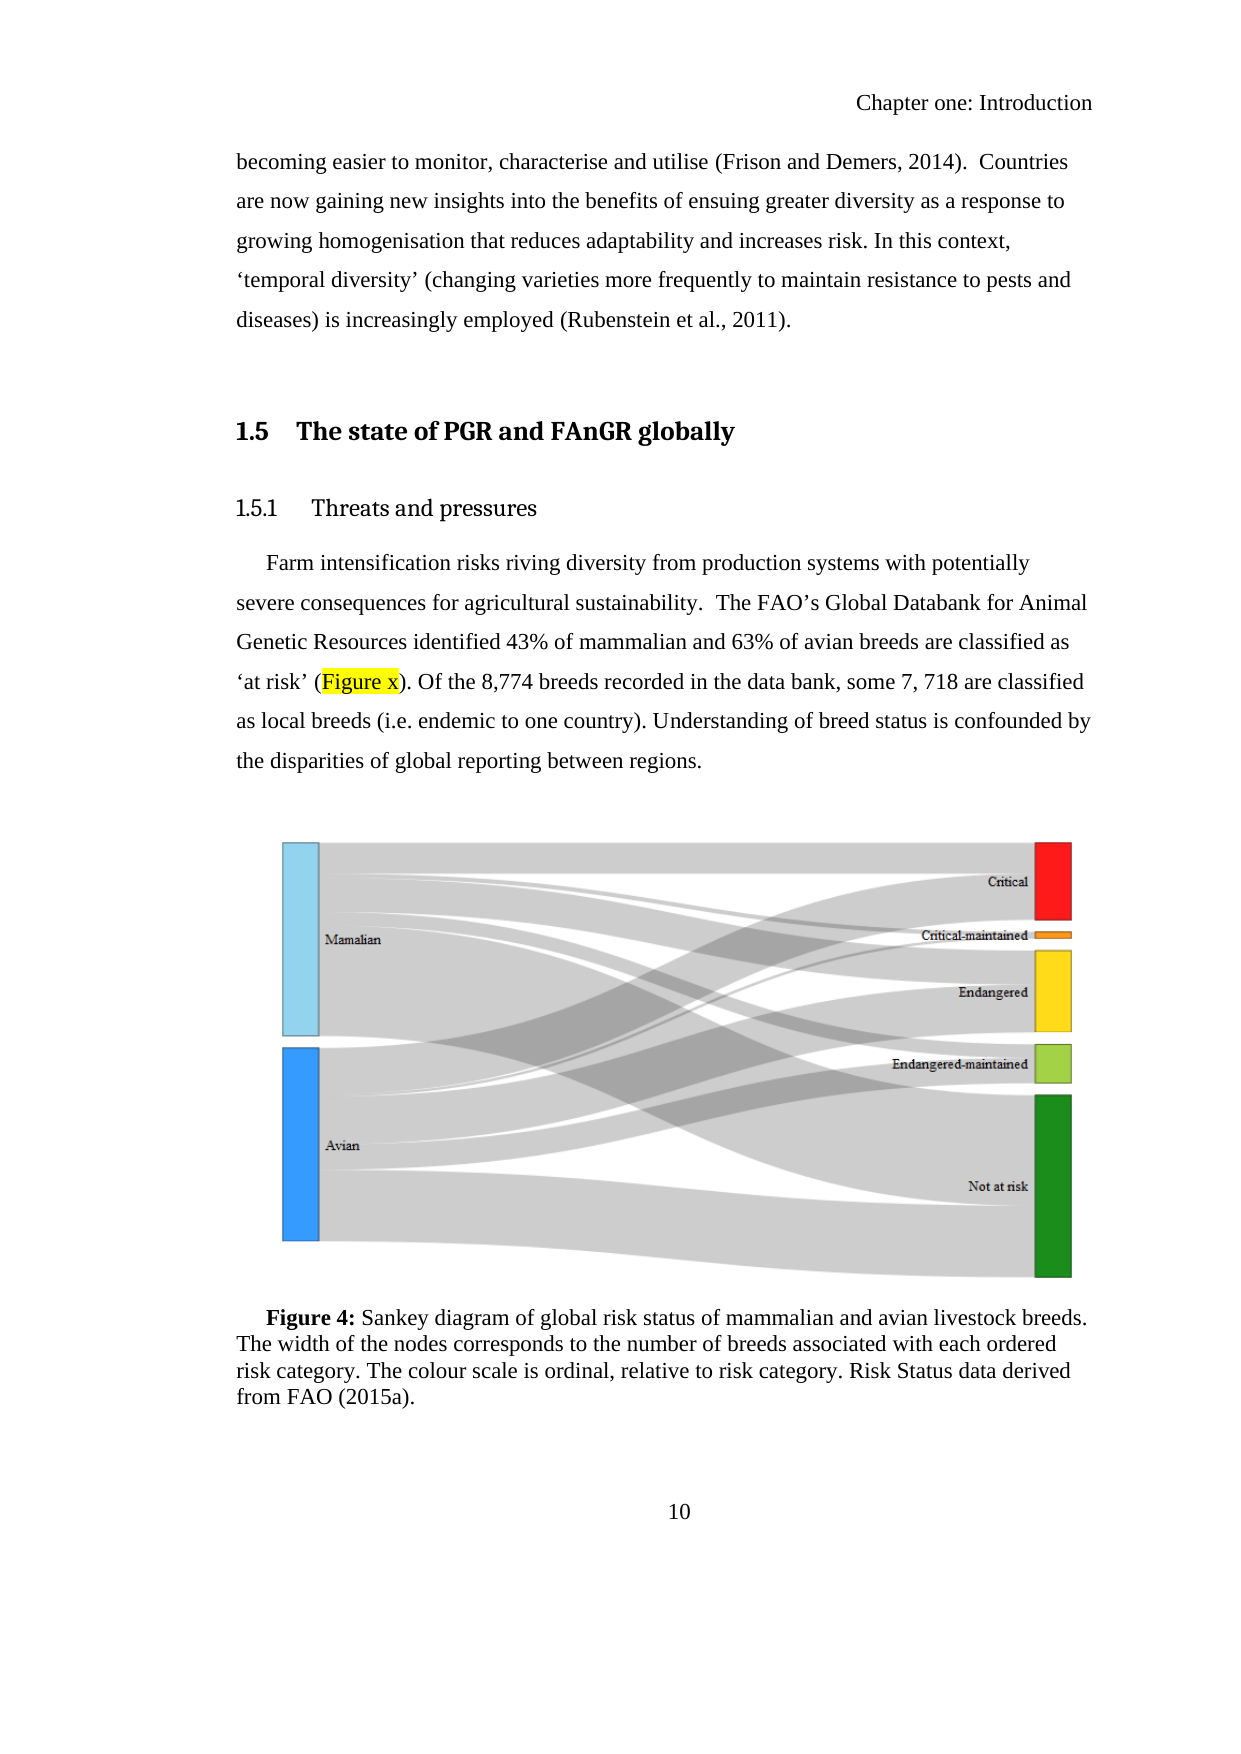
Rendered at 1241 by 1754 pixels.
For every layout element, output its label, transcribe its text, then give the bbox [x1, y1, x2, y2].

text Farm intensification risks riving diversity from production systems with potentially severe consequences for agricultural sustainability. The FAO’s Global Databank for Animal Genetic Resources identified 43% of mammalian and 63% of avian breeds are classified as ‘at risk’ (Figure x). Of the 8,774 breeds recorded in the data bank, some 7, 718 are classified as local breeds (i.e. endemic to one country). Understanding of breed status is confounded by the disparities of global reporting between regions. [236, 549, 1092, 773]
subtitle The state of PGR and FAnGR globally [236, 416, 1092, 447]
subtitle Threats and pressures [236, 494, 1092, 522]
picture [272, 825, 1087, 1292]
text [236, 148, 1092, 332]
